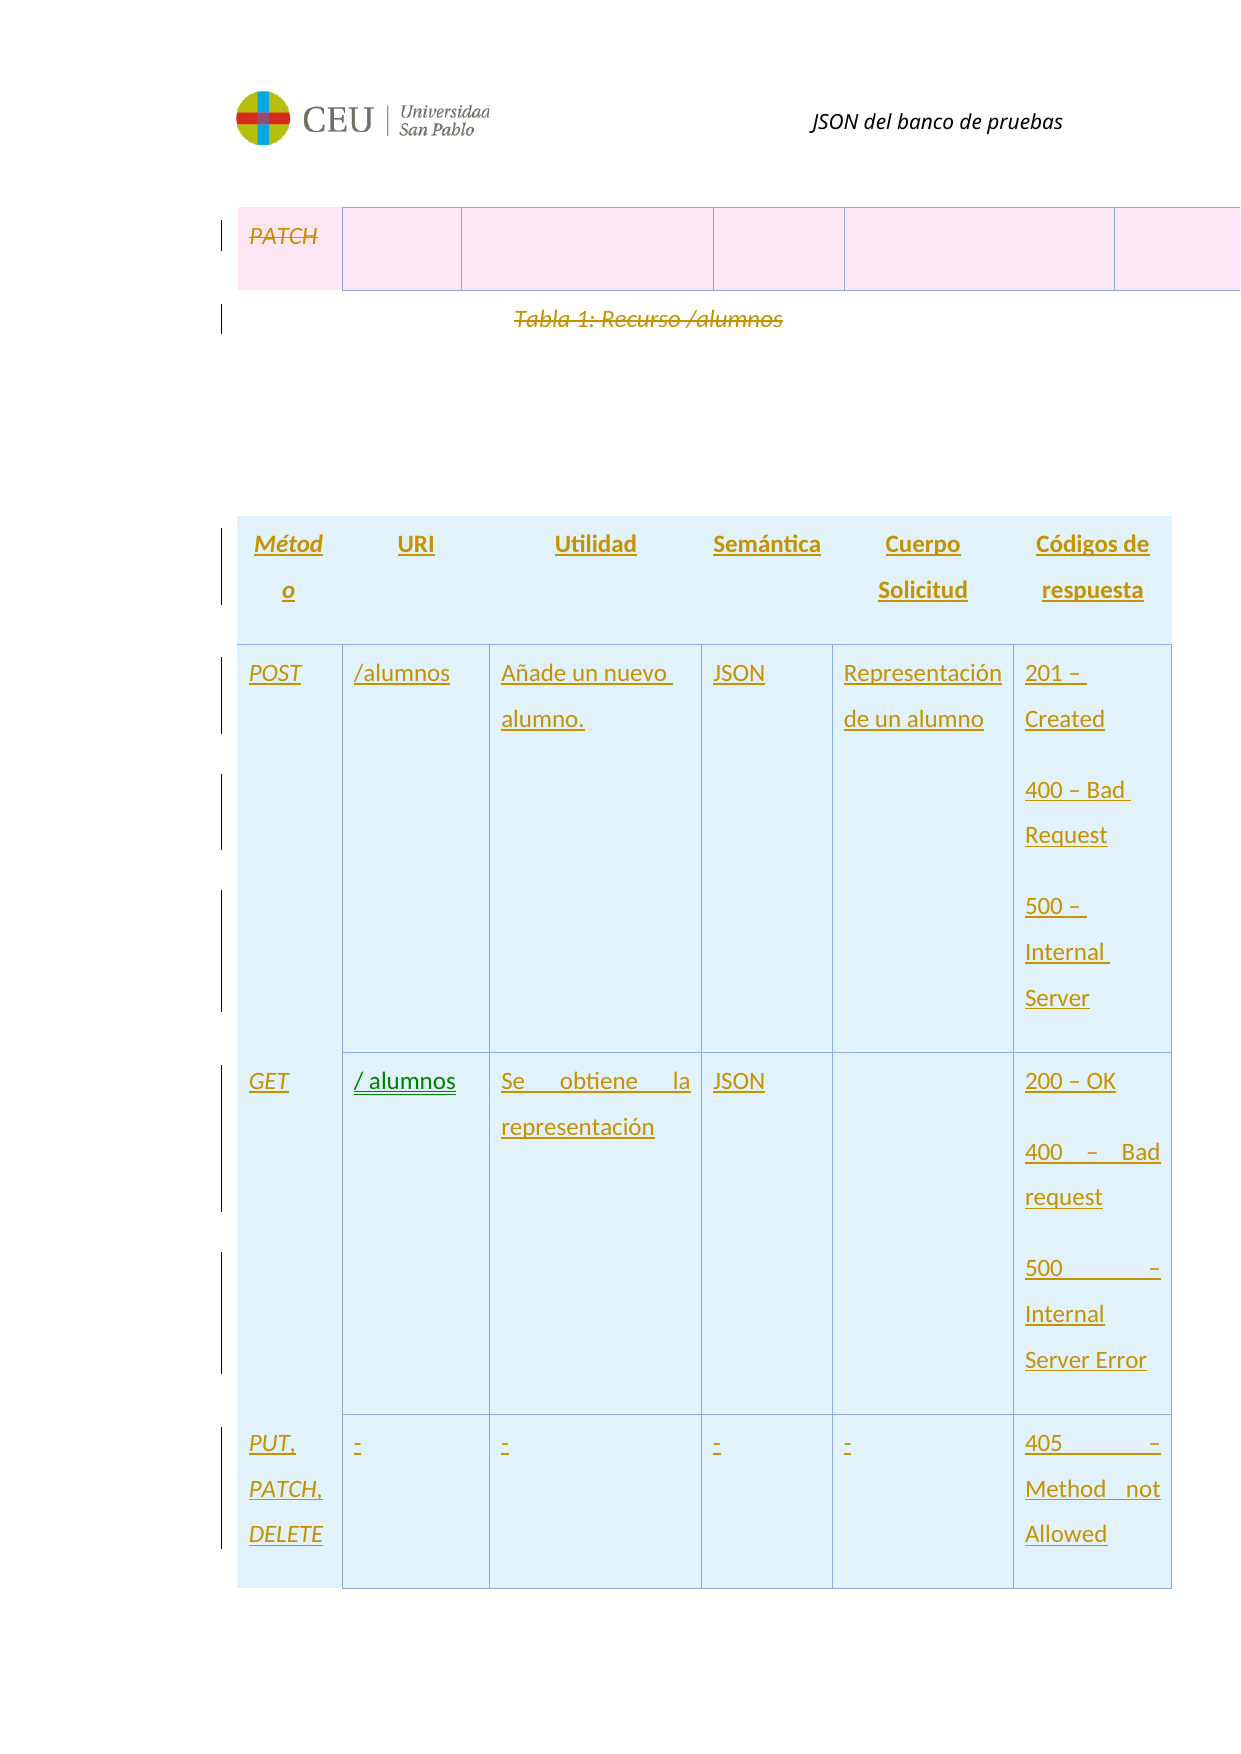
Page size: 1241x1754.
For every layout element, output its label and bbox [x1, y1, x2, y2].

picture [235, 89, 490, 146]
